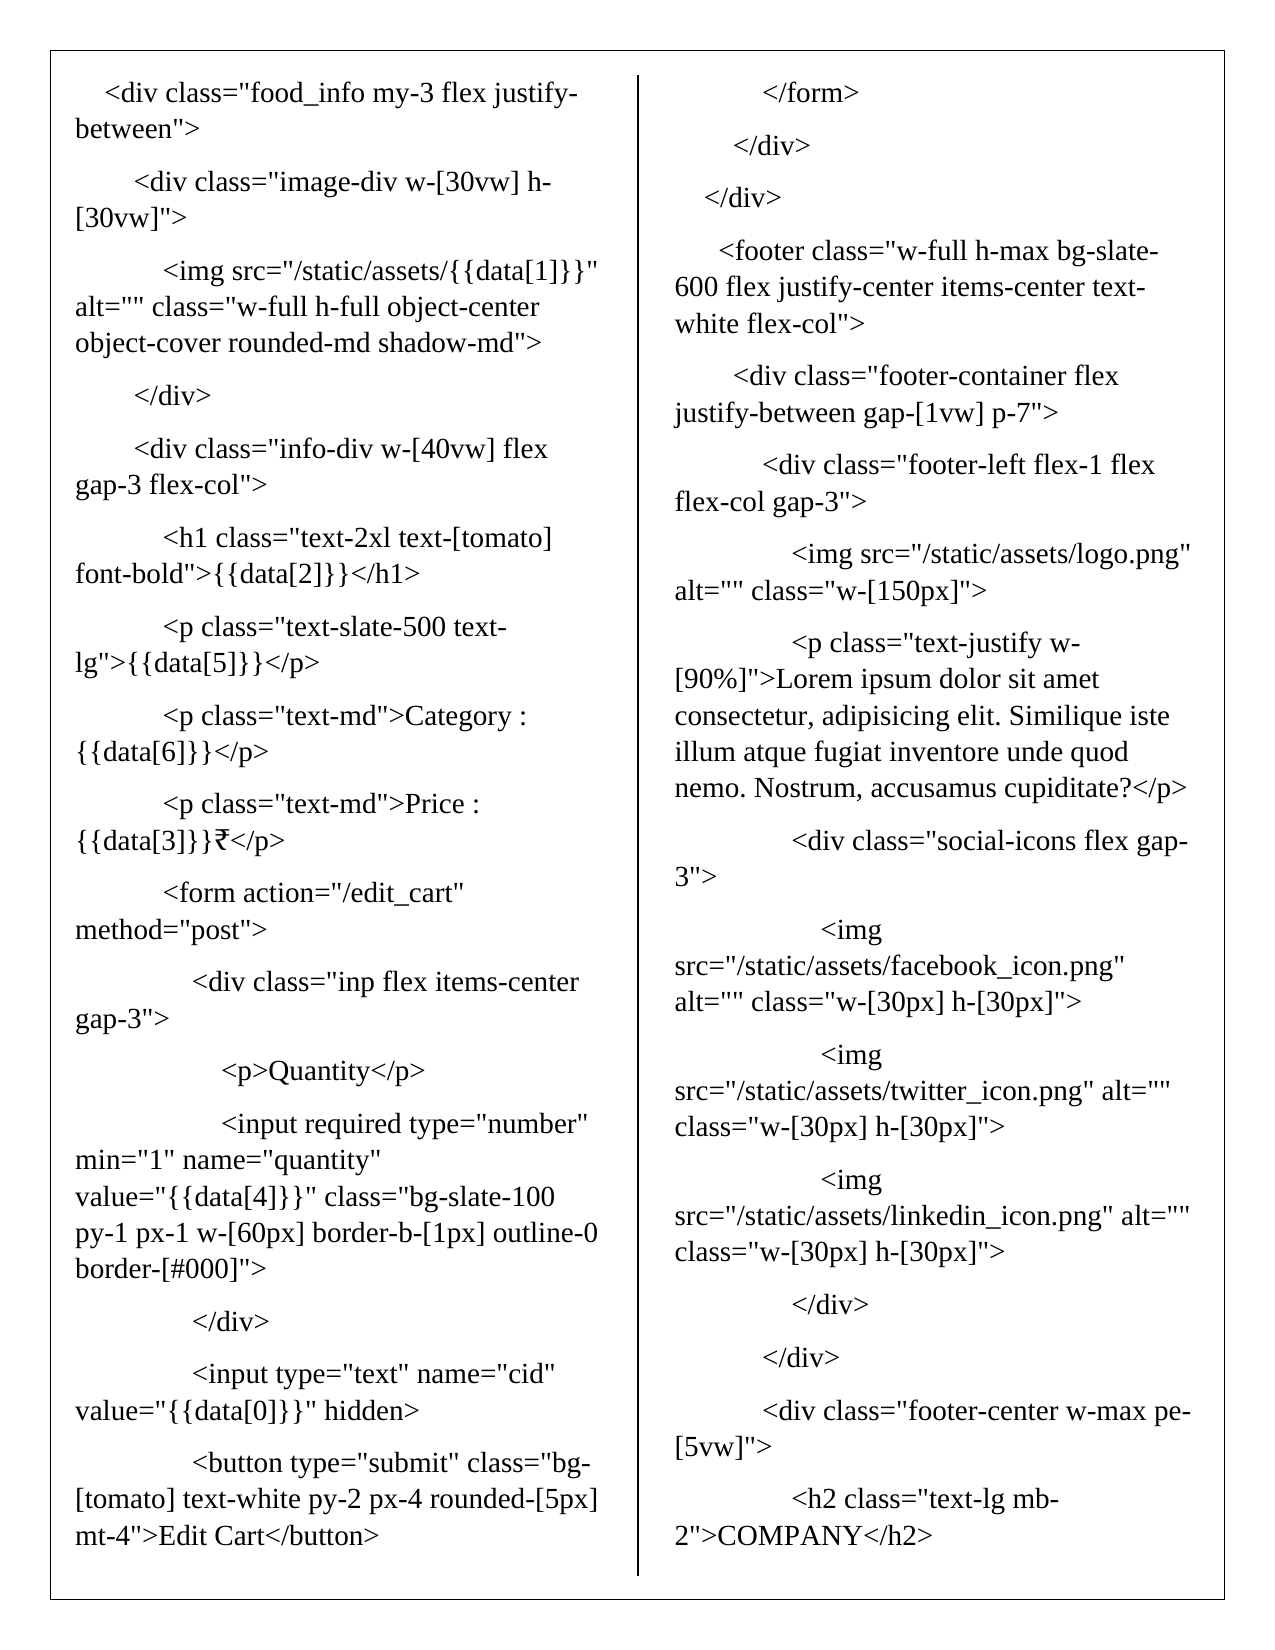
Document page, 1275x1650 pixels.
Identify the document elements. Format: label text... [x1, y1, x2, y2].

text <div class="image-div w-[30vw] h-[30vw]"> [75, 164, 601, 234]
text <div class="footer-left flex-1 flex flex-col gap-3"> [674, 447, 1200, 517]
text </div> [674, 1287, 1200, 1321]
text <input type="text" name="cid" value="{{data[0]}}" hidden> [75, 1357, 601, 1426]
text </div> [674, 181, 1200, 214]
text </div> [75, 1304, 601, 1337]
text </div> [75, 378, 601, 412]
text <img src="/static/assets/linkedin_icon.png" alt="" class="w-[30px] h-[30px]"> [674, 1162, 1200, 1268]
text <div class="footer-center w-max pe-[5vw]"> [674, 1393, 1200, 1462]
text <img src="/static/assets/facebook_icon.png" alt="" class="w-[30px] h-[30px]"> [674, 912, 1200, 1018]
text <div class="social-icons flex gap-3"> [674, 823, 1200, 892]
text <div class="inp flex items-center gap-3"> [75, 964, 601, 1034]
text <img src="/static/assets/{{data[1]}}" alt="" class="w-full h-full object-center object-cover rounded-md shadow-md"> [75, 253, 601, 359]
text <img src="/static/assets/twitter_icon.png" alt="" class="w-[30px] h-[30px]"> [674, 1037, 1200, 1143]
text <p class="text-slate-500 text-lg">{{data[5]}}</p> [75, 609, 601, 678]
text </div> [674, 1340, 1200, 1373]
text <p class="text-justify w-[90%]">Lorem ipsum dolor sit amet consectetur, adipisicing elit. Similique iste illum atque fugiat inventore unde quod nemo. Nostrum, accusamus cupiditate?</p> [674, 625, 1200, 803]
text <p class="text-md">Category : {{data[6]}}</p> [75, 698, 601, 767]
text <div class="footer-container flex justify-between gap-[1vw] p-7"> [674, 358, 1200, 428]
text </div> [674, 128, 1200, 161]
text <img src="/static/assets/logo.png" alt="" class="w-[150px]"> [674, 536, 1200, 606]
text <form action="/edit_cart" method="post"> [75, 876, 601, 945]
text <h1 class="text-2xl text-[tomato] font-bold">{{data[2]}}</h1> [75, 520, 601, 589]
text </form> [674, 75, 1200, 108]
text <p>Quantity</p> [75, 1053, 601, 1087]
text <div class="info-div w-[40vw] flex gap-3 flex-col"> [75, 431, 601, 501]
text <p class="text-md">Price : {{data[3]}}₹</p> [75, 787, 601, 856]
text <div class="food_info my-3 flex justify-between"> [75, 75, 601, 145]
text <footer class="w-full h-max bg-slate-600 flex justify-center items-center text-white flex-col"> [674, 233, 1200, 339]
text <button type="submit" class="bg-[tomato] text-white py-2 px-4 rounded-[5px] mt-4">Edit Cart</button> [75, 1446, 601, 1551]
text <h2 class="text-lg mb-2">COMPANY</h2> [674, 1482, 1200, 1551]
text <input required type="number" min="1" name="quantity" value="{{data[4]}}" class="bg-slate-100 py-1 px-1 w-[60px] border-b-[1px] outline-0 border-[#000]"> [75, 1106, 601, 1284]
